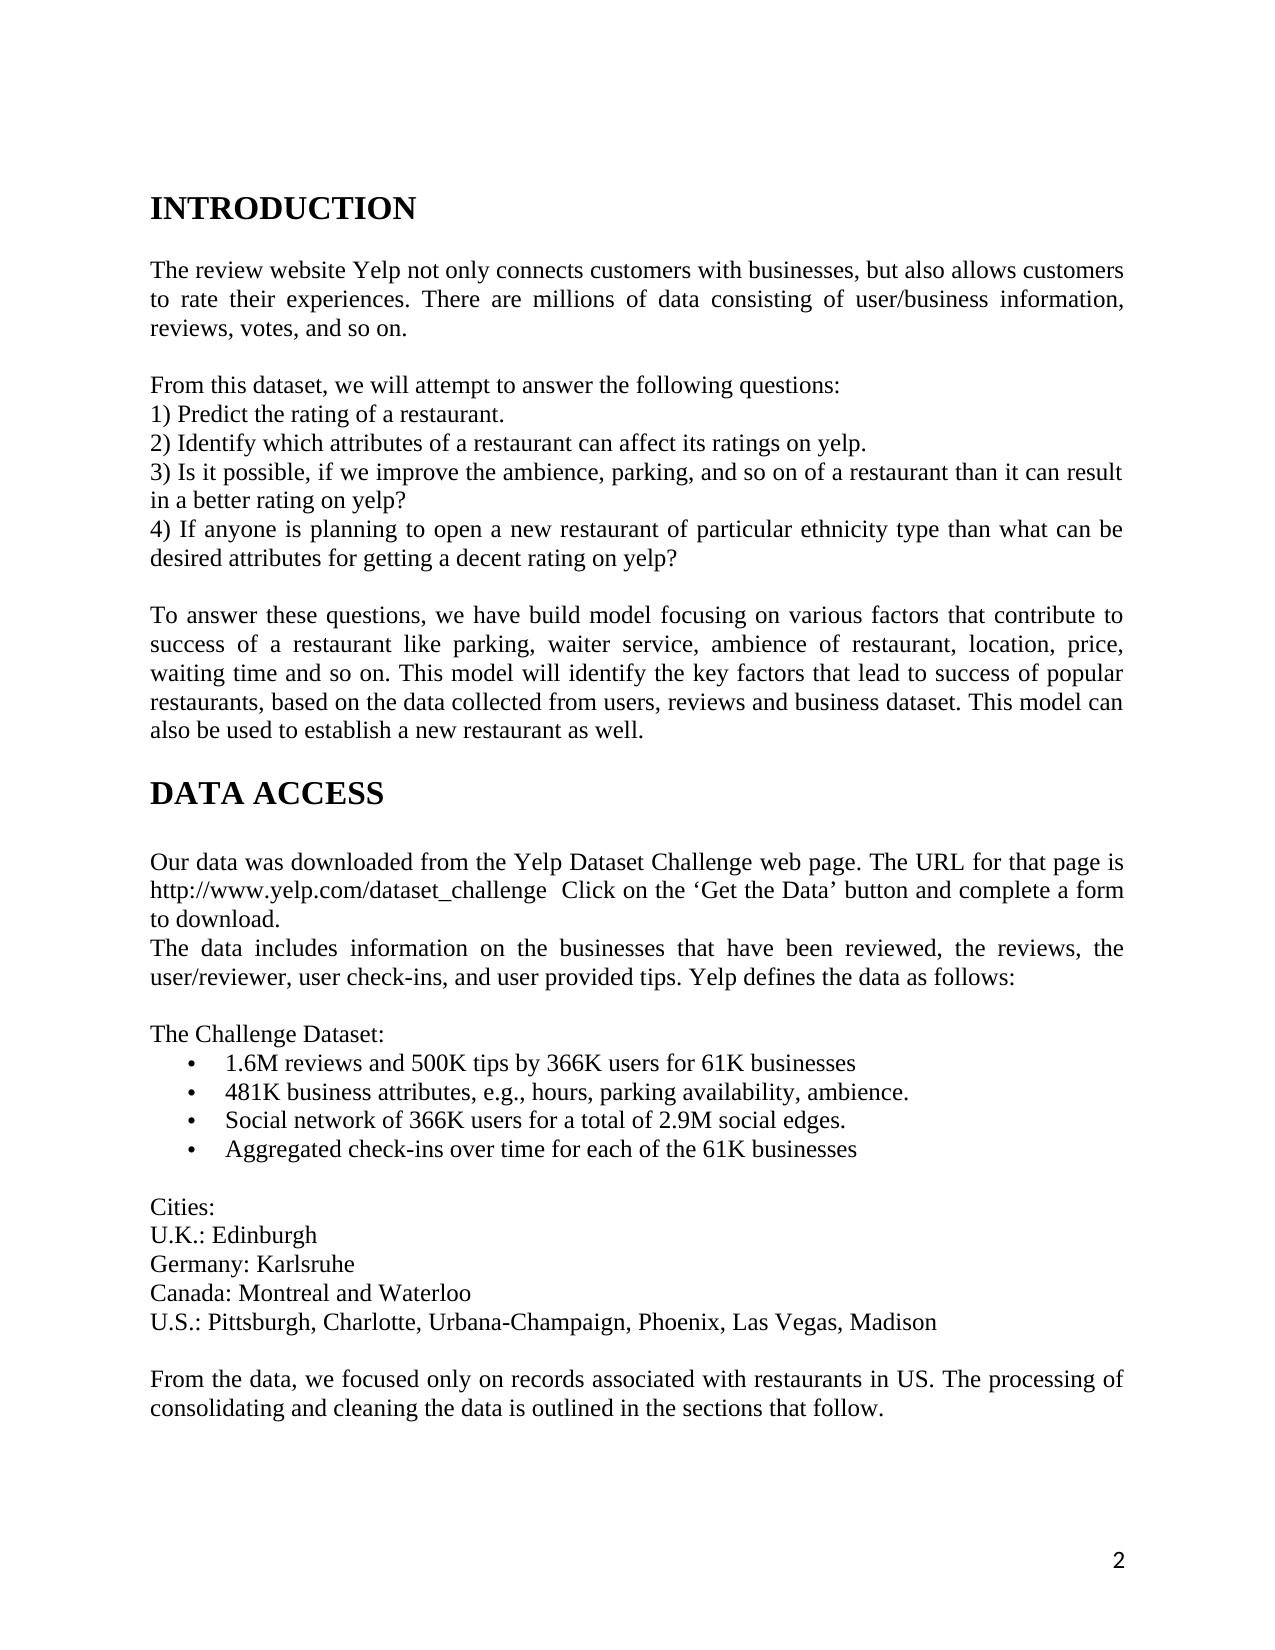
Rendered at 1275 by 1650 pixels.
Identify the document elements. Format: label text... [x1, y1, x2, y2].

text From this dataset, we will attempt to answer the following questions: [150, 370, 1125, 399]
text INTRODUCTION [150, 188, 1125, 227]
list Social network of 366K users for a total of 2.9M social edges. [187, 1106, 1125, 1134]
list Aggregated check-ins over time for each of the 61K businesses [187, 1134, 1125, 1163]
text Cities: [150, 1192, 1125, 1221]
text DATA ACCESS [150, 773, 1125, 811]
text From the data, we focused only on records associated with restaurants in US. The processing of consolidating and cleaning the data is outlined in the sections that follow. [150, 1364, 1125, 1422]
text U.K.: Edinburgh [150, 1221, 1125, 1249]
text 3) Is it possible, if we improve the ambience, parking, and so on of a restaurant than it can result in a better rating on yelp? [150, 457, 1125, 514]
text The Challenge Dataset: [150, 1019, 1125, 1048]
text 2) Identify which attributes of a restaurant can affect its ratings on yelp. [150, 428, 1125, 457]
text Our data was downloaded from the Yelp Dataset Challenge web page. The URL for that page is http://www.yelp.com/dataset_challenge Click on the ‘Get the Data’ button and complete a form to download. [150, 847, 1125, 933]
text U.S.: Pittsburgh, Charlotte, Urbana-Champaign, Phoenix, Las Vegas, Madison [150, 1307, 1125, 1336]
text The review website Yelp not only connects customers with businesses, but also allows customers to rate their experiences. There are millions of data consisting of user/business information, reviews, votes, and so on. [150, 255, 1125, 342]
list 1.6M reviews and 500K tips by 366K users for 61K businesses [187, 1048, 1125, 1077]
text Canada: Montreal and Waterloo [150, 1278, 1125, 1307]
text Germany: Karlsruhe [150, 1249, 1125, 1278]
text To answer these questions, we have build model focusing on various factors that contribute to success of a restaurant like parking, waiter service, ambience of restaurant, location, price, waiting time and so on. This model will identify the key factors that lead to success of popular restaurants, based on the data collected from users, reviews and business dataset. This model can also be used to establish a new restaurant as well. [150, 600, 1125, 744]
text 1) Predict the rating of a restaurant. [150, 399, 1125, 428]
text The data includes information on the businesses that have been reviewed, the reviews, the user/reviewer, user check-ins, and user provided tips. Yelp defines the data as follows: [150, 933, 1125, 991]
list 481K business attributes, e.g., hours, parking availability, ambience. [187, 1077, 1125, 1106]
text 4) If anyone is planning to open a new restaurant of particular ethnicity type than what can be desired attributes for getting a decent rating on yelp? [150, 514, 1125, 572]
